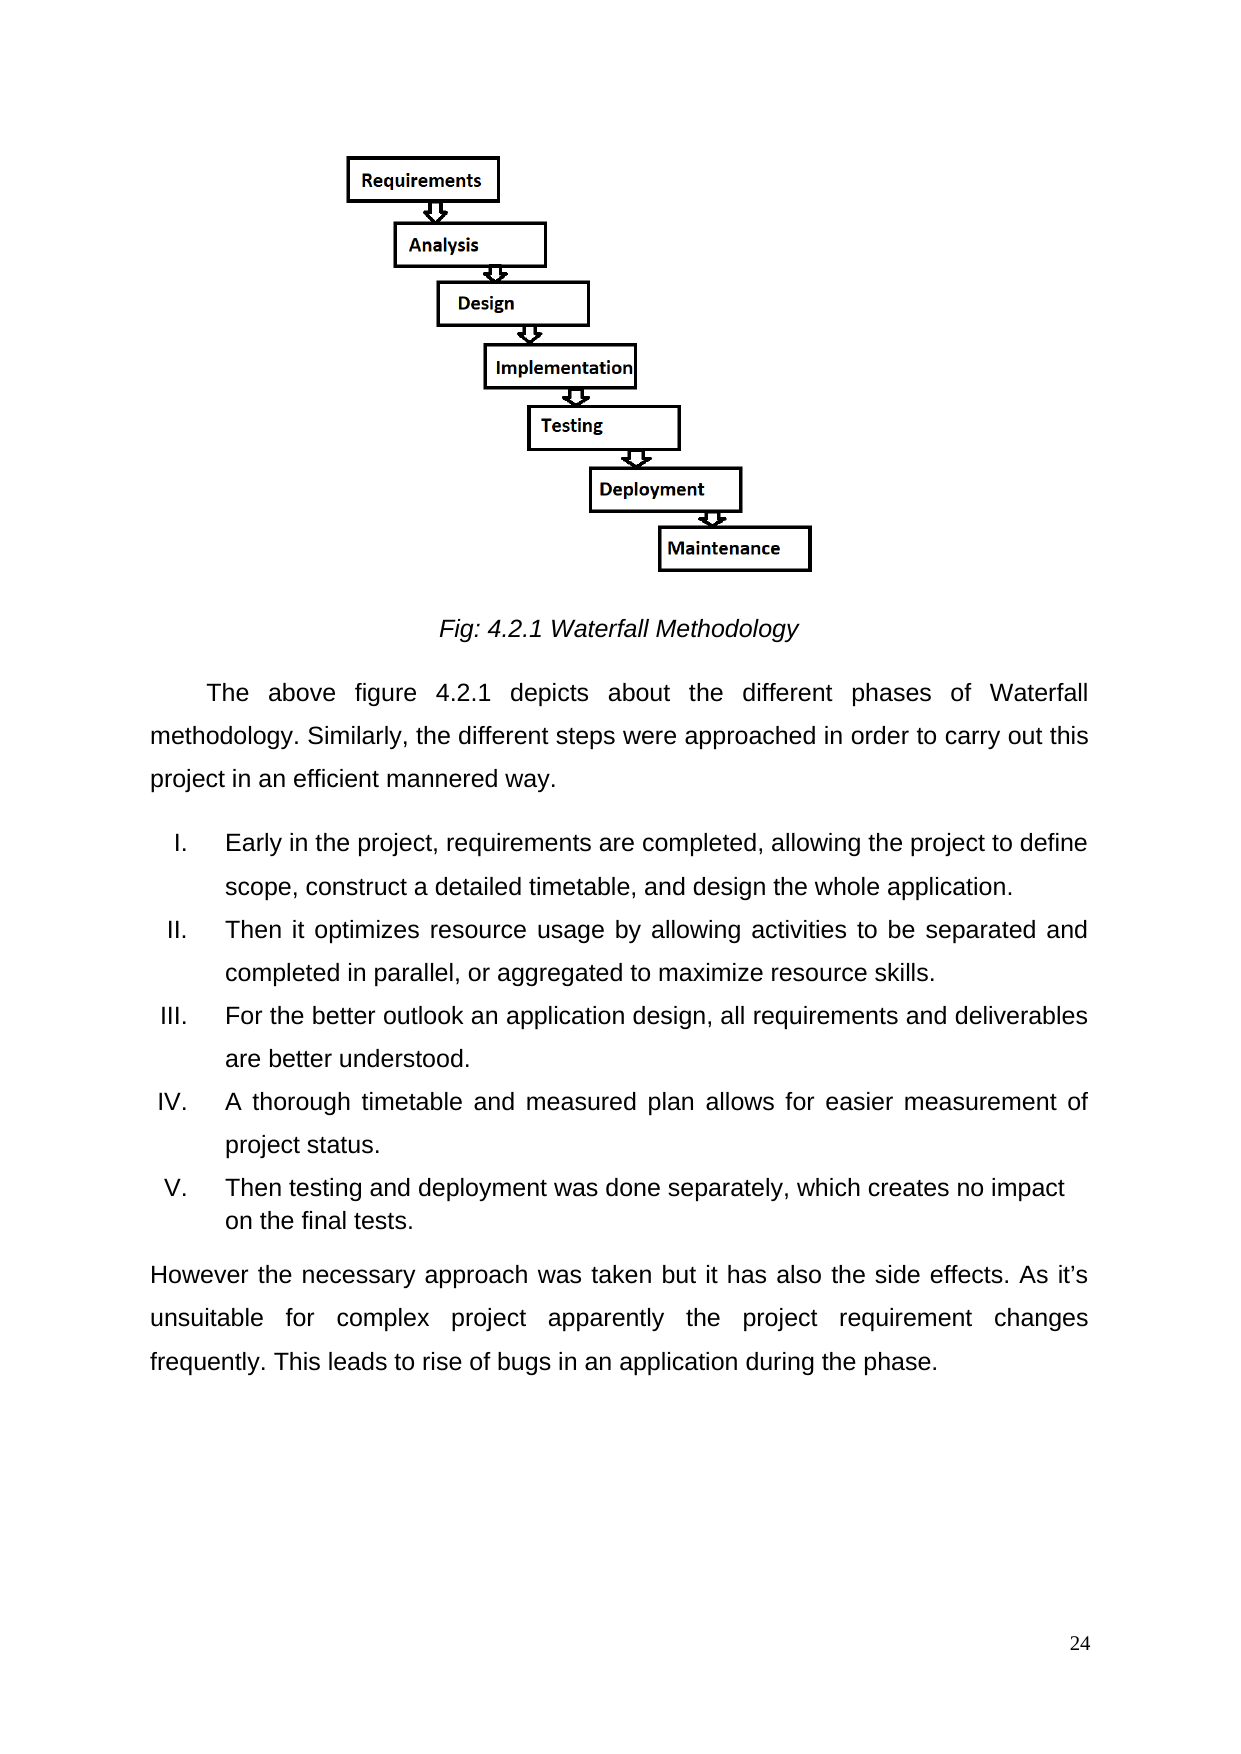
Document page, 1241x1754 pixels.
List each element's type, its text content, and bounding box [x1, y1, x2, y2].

list A thorough timetable and measured plan allows for easier measurement of project status. [187, 1087, 1090, 1159]
text Fig: 4.2.1 Waterfall Methodology [150, 614, 1090, 643]
list Then testing and deployment was done separately, which creates no impact on the final tests. [187, 1173, 1090, 1235]
picture [333, 150, 907, 582]
list Then it optimizes resource usage by allowing activities to be separated and completed in parallel, or aggregated to maximize resource skills. [187, 914, 1090, 986]
list Early in the project, requirements are completed, allowing the project to define scope, construct a detailed timetable, and design the whole application. [187, 828, 1090, 900]
list For the better outlook an application design, all requirements and deliverables are better understood. [187, 1001, 1090, 1073]
text The above figure 4.2.1 depicts about the different phases of Waterfall methodology. Similarly, the different steps were approached in order to carry out this project in an efficient mannered way. [150, 678, 1090, 793]
text However the necessary approach was taken but it has also the side effects. As it’s unsuitable for complex project apparently the project requirement changes frequently. This leads to rise of bugs in an application during the phase. [150, 1260, 1090, 1375]
